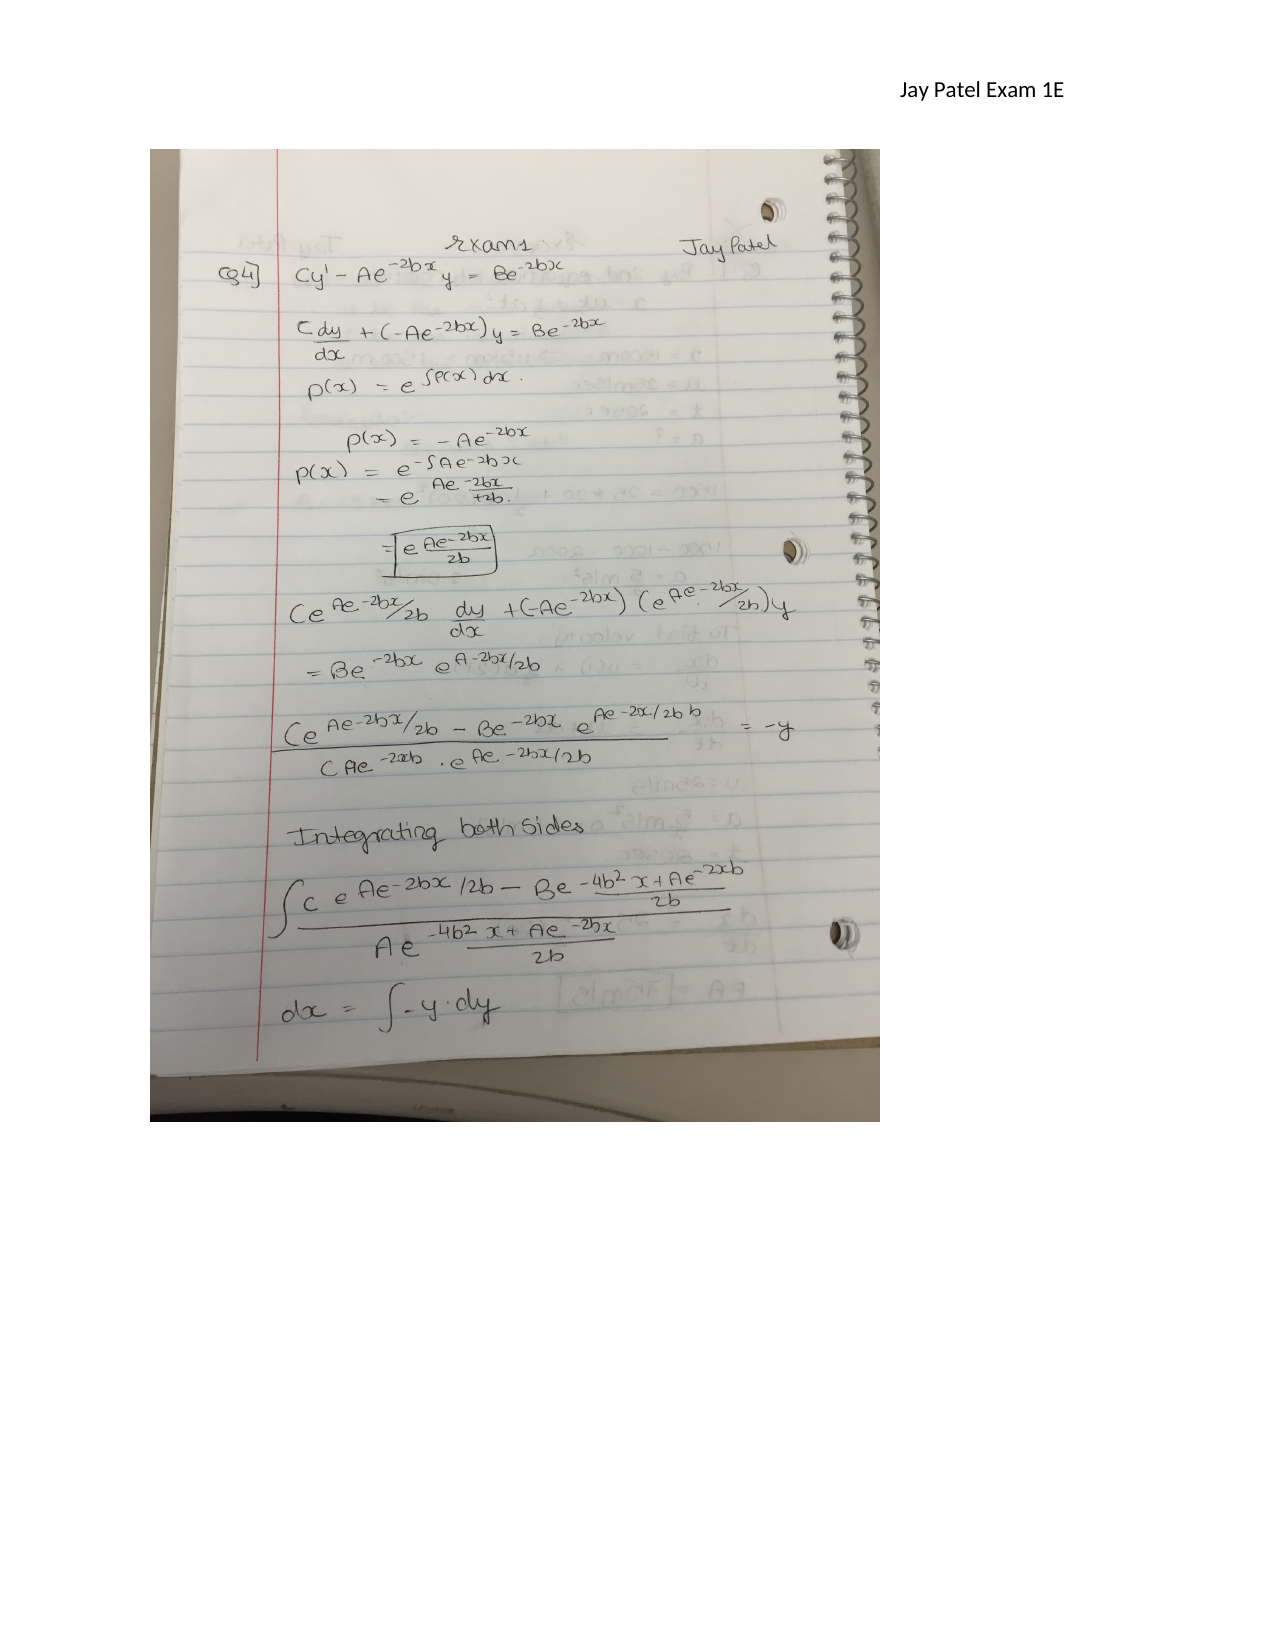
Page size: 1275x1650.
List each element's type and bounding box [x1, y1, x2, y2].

picture [150, 149, 880, 1122]
